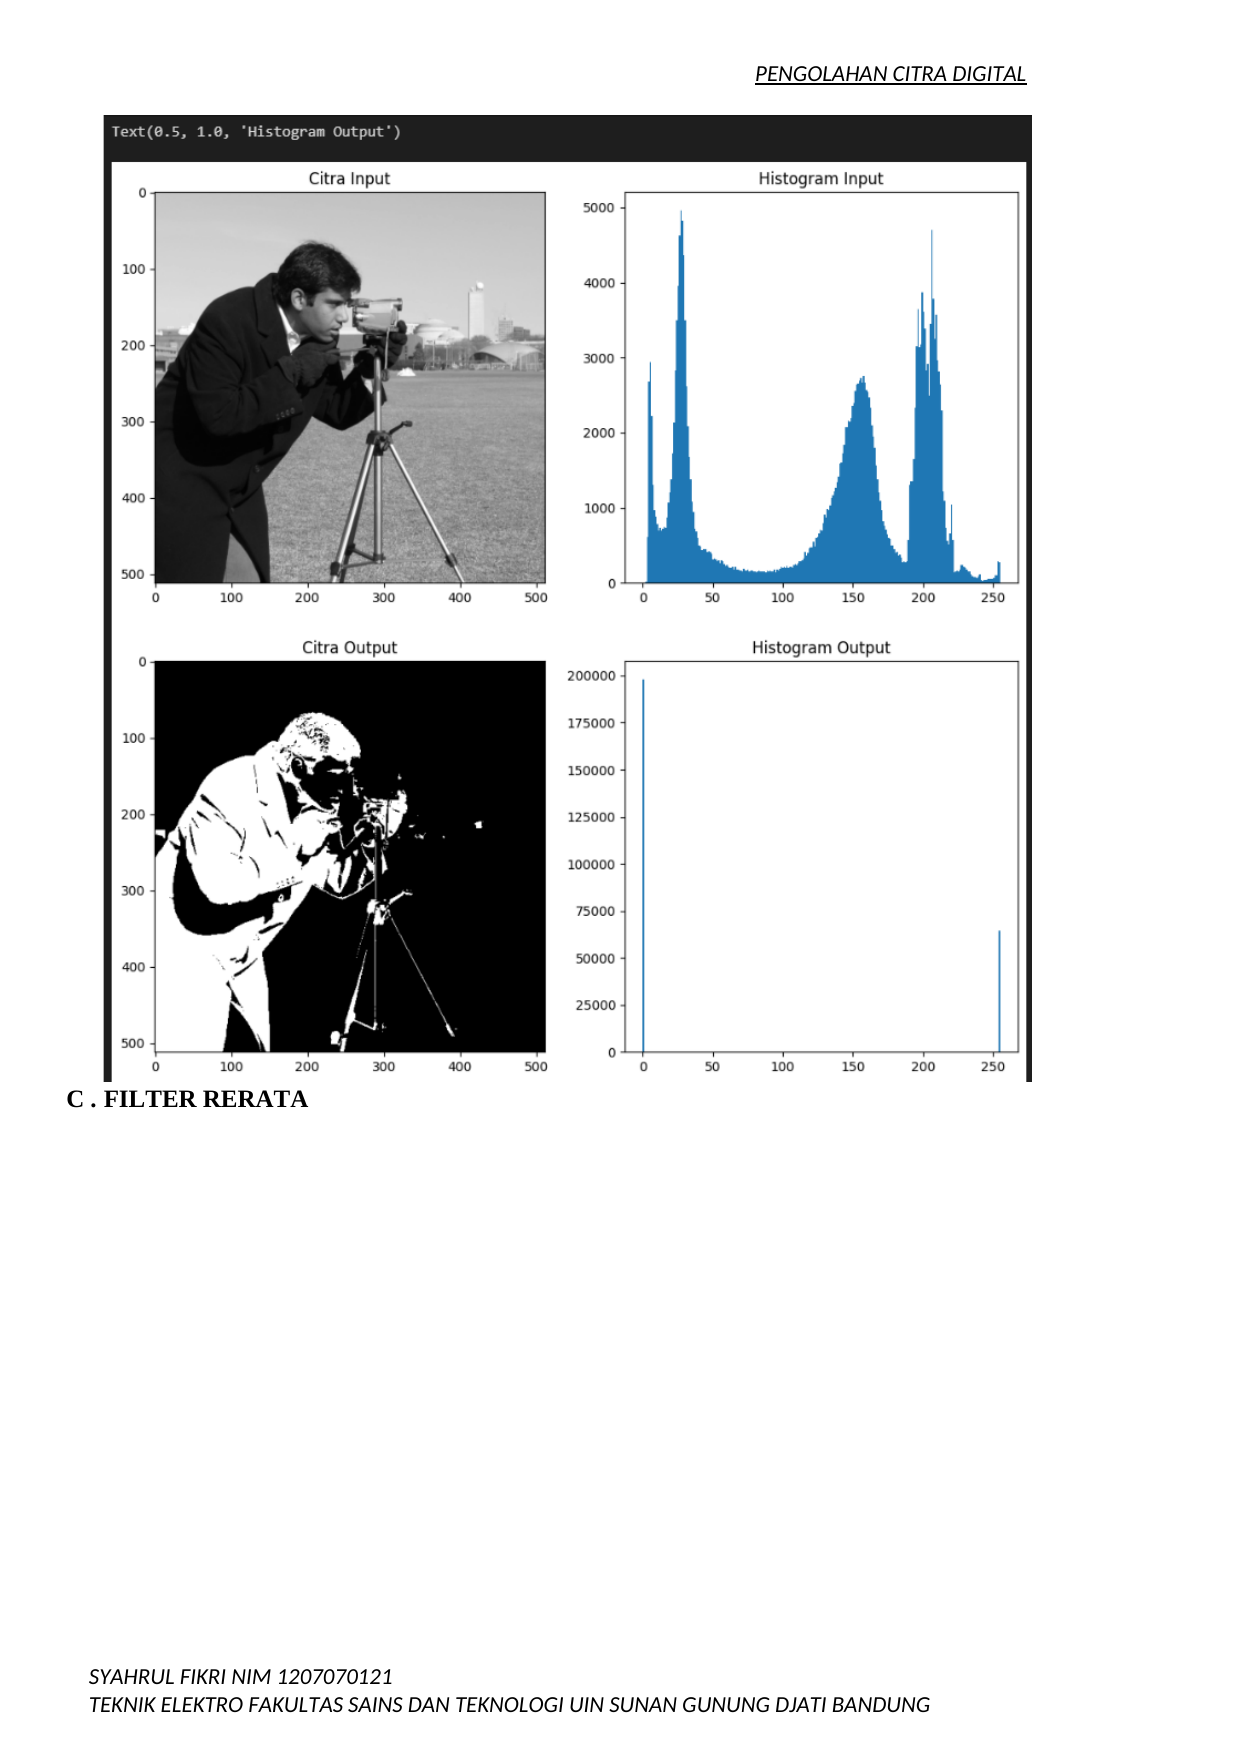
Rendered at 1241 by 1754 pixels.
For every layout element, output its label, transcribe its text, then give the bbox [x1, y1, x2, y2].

list FILTER RERATA [66, 1084, 1152, 1113]
picture [103, 115, 1032, 1082]
